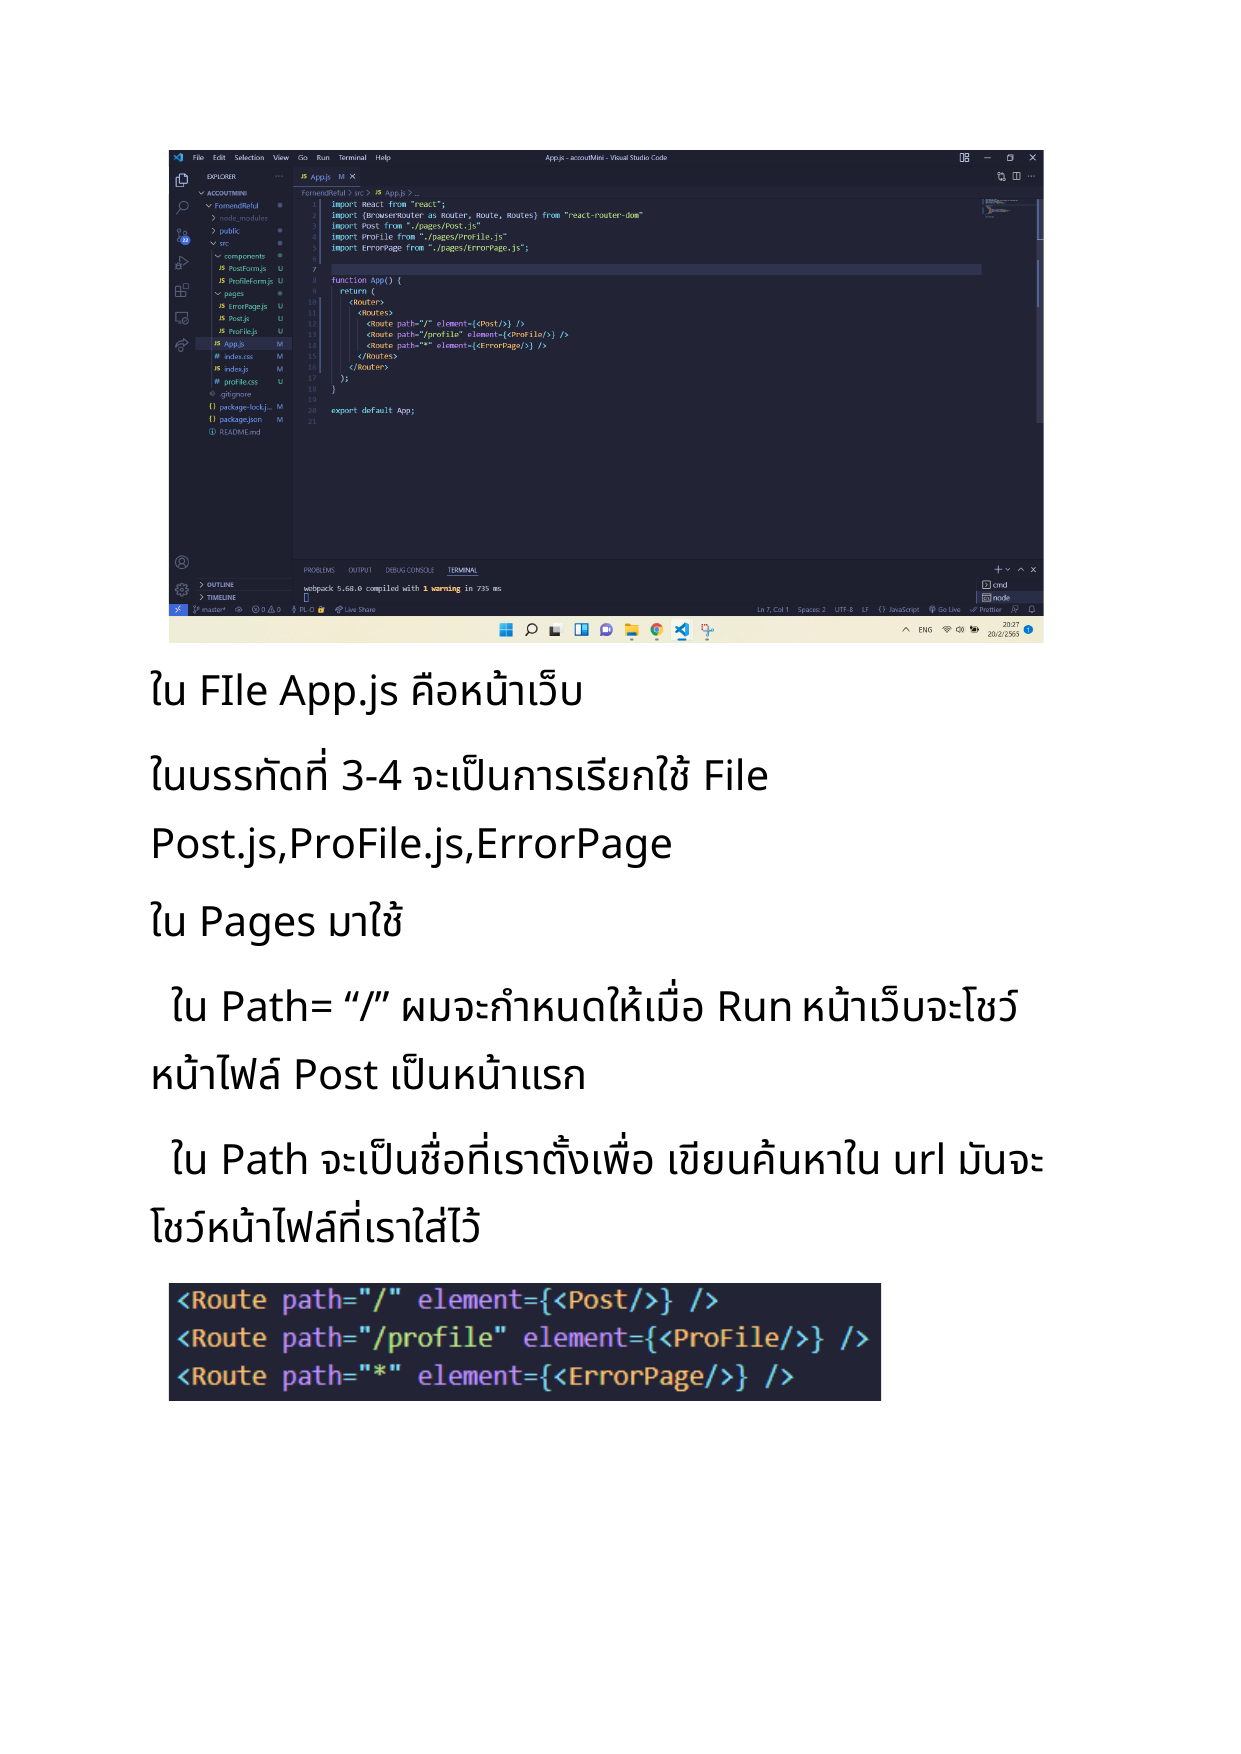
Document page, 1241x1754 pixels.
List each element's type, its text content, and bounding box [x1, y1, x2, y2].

text ใน Pages มาใช้ [150, 892, 1090, 955]
text ใน Path= “/” ผมจะกำหนดให้เมื่อ Runหน้าเว็บจะโชว์ หน้าไฟล์ Post เป็นหน้าแรก [150, 977, 1090, 1108]
text ในบรรทัดที่ 3-4 จะเป็นการเรียกใช้ File Post.js,ProFile.js,ErrorPage [150, 746, 1090, 871]
text ใน Path จะเป็นชื่อที่เราตั้งเพื่อ เขียนค้นหาใน url มันจะโชว์หน้าไฟล์ที่เราใส่ไว้ [150, 1130, 1090, 1261]
text ใน FIle App.js คือหน้าเว็บ [150, 661, 1090, 724]
